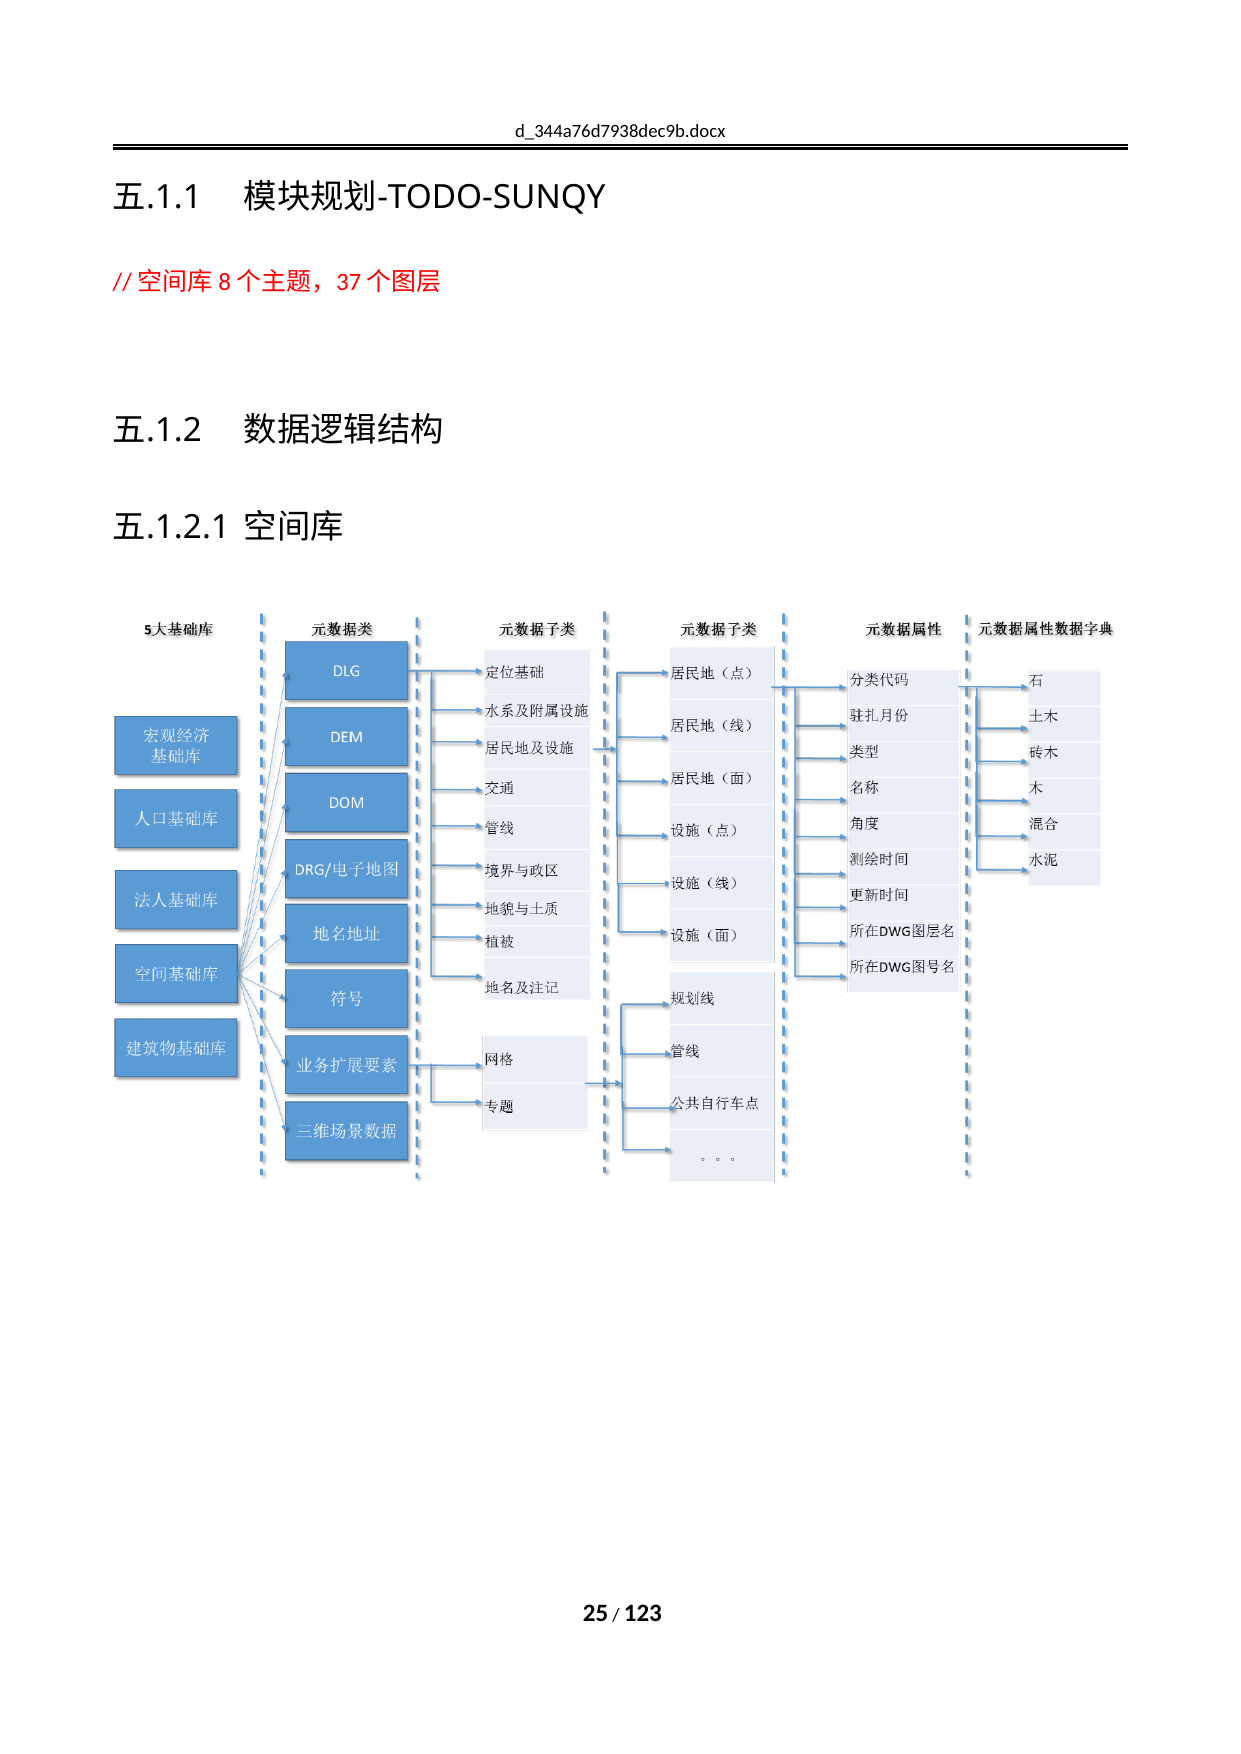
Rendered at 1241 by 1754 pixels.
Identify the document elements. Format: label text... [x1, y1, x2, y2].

text 模块规划-TODO-SUNQY [112, 161, 1128, 228]
text 数据逻辑结构 [112, 393, 1128, 461]
text 空间库 [112, 491, 1128, 558]
picture [112, 609, 1128, 1186]
text // 空间库 8个主题，37个图层 [112, 246, 1128, 313]
